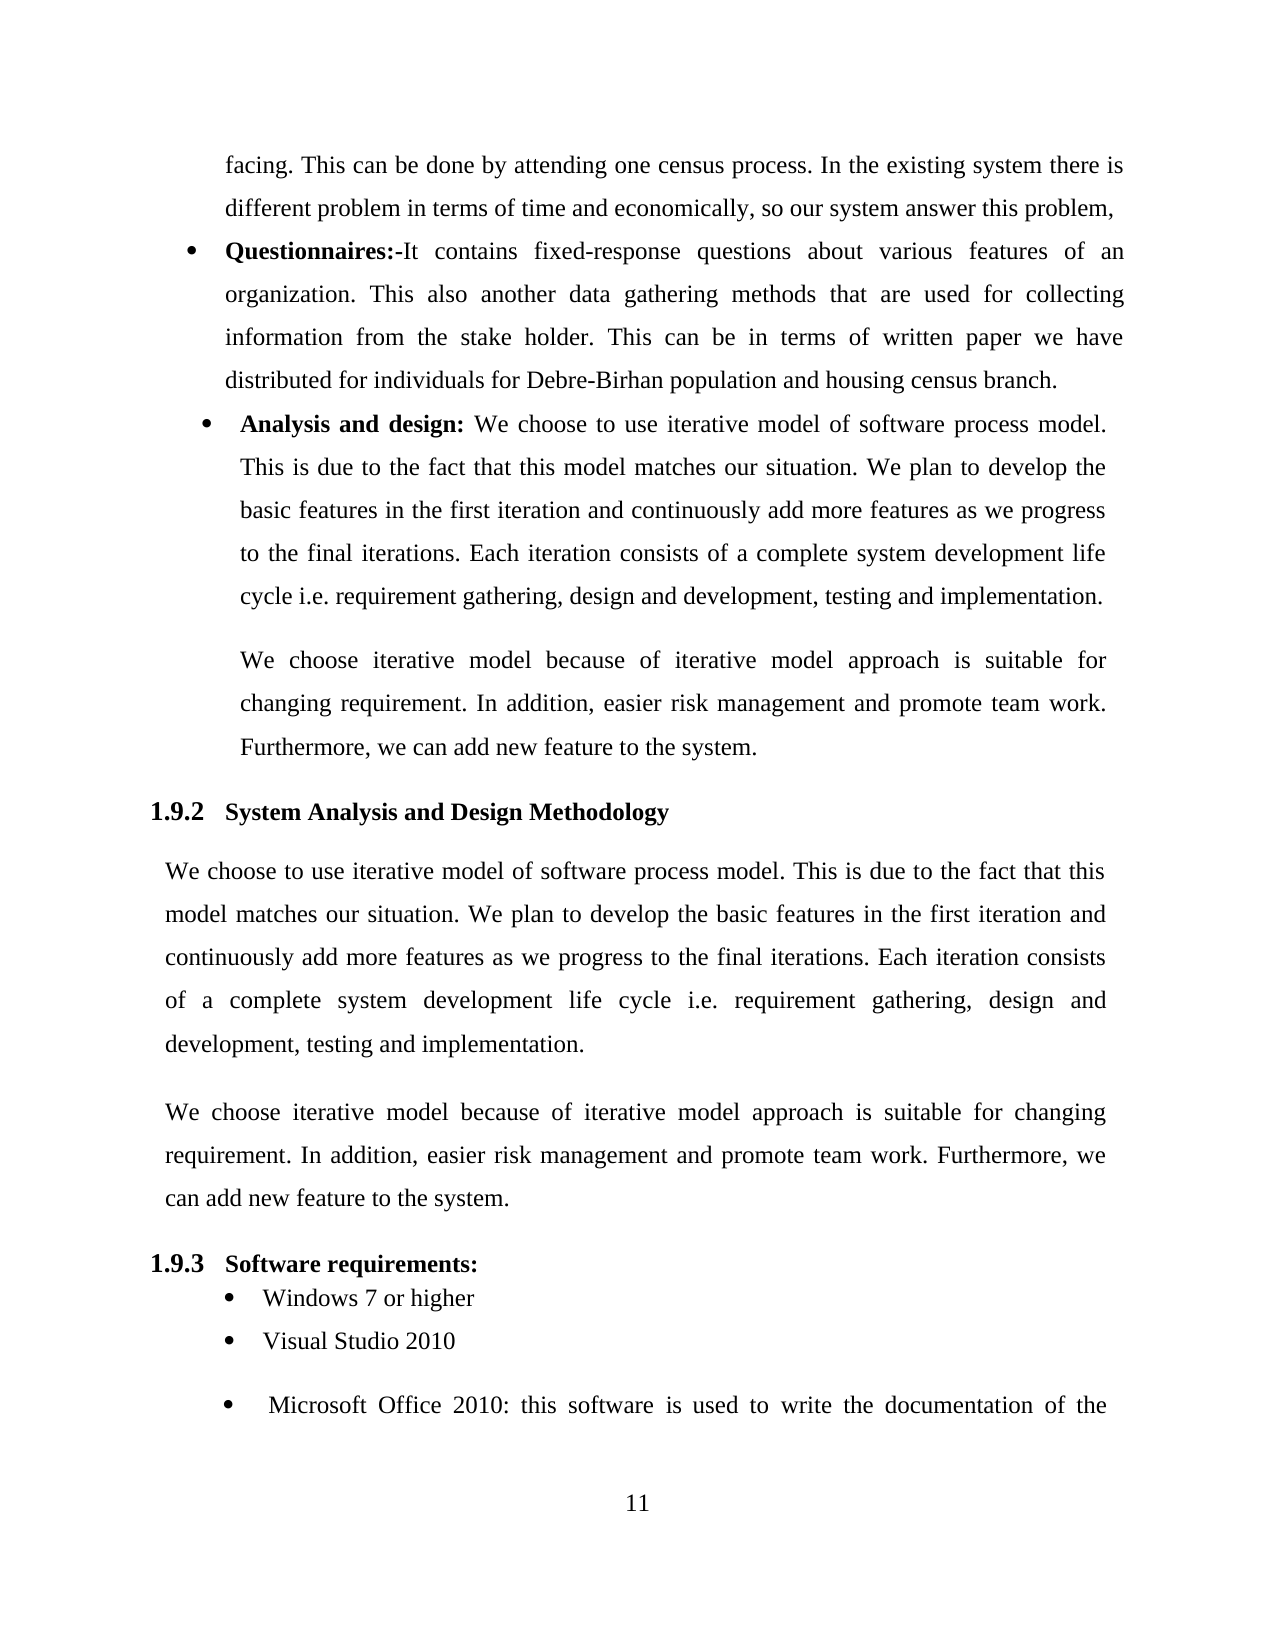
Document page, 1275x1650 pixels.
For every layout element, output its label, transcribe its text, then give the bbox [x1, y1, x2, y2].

text We choose iterative model because of iterative model approach is suitable for changing requirement. In addition, easier risk management and promote team work. Furthermore, we can add new feature to the system. [240, 559, 1107, 674]
list Questionnaires:-It contains fixed-response questions about various features of an organization. This also another data gathering methods that are used for collecting information from the stake holder. This can be in terms of written paper we have distributed for individuals for Debre-Birhan population and housing census branch. [187, 150, 1125, 308]
list Visual Studio 2010 [225, 1240, 1125, 1268]
list Windows 7 or higher [225, 1197, 1125, 1225]
list Microsoft Office 2010: this software is used to write the documentation of the system. [224, 1298, 1107, 1369]
list Laravel: is used front end of the system front end of the system. [225, 1398, 1107, 1427]
subtitle Software requirements: [150, 1161, 1125, 1192]
list Analysis and design: We choose to use iterative model of software process model. This is due to the fact that this model matches our situation. We plan to develop the basic features in the first iteration and continuously add more features as we progress to the final iterations. Each iteration consists of a complete system development life cycle i.e. requirement gathering, design and development, testing and implementation. [202, 322, 1107, 524]
subtitle System Analysis and Design Methodology [150, 709, 1125, 740]
text We choose to use iterative model of software process model. This is due to the fact that this model matches our situation. We plan to develop the basic features in the first iteration and continuously add more features as we progress to the final iterations. Each iteration consists of a complete system development life cycle i.e. requirement gathering, design and development, testing and implementation. [165, 770, 1107, 971]
text We choose iterative model because of iterative model approach is suitable for changing requirement. In addition, easier risk management and promote team work. Furthermore, we can add new feature to the system. [165, 1011, 1107, 1126]
